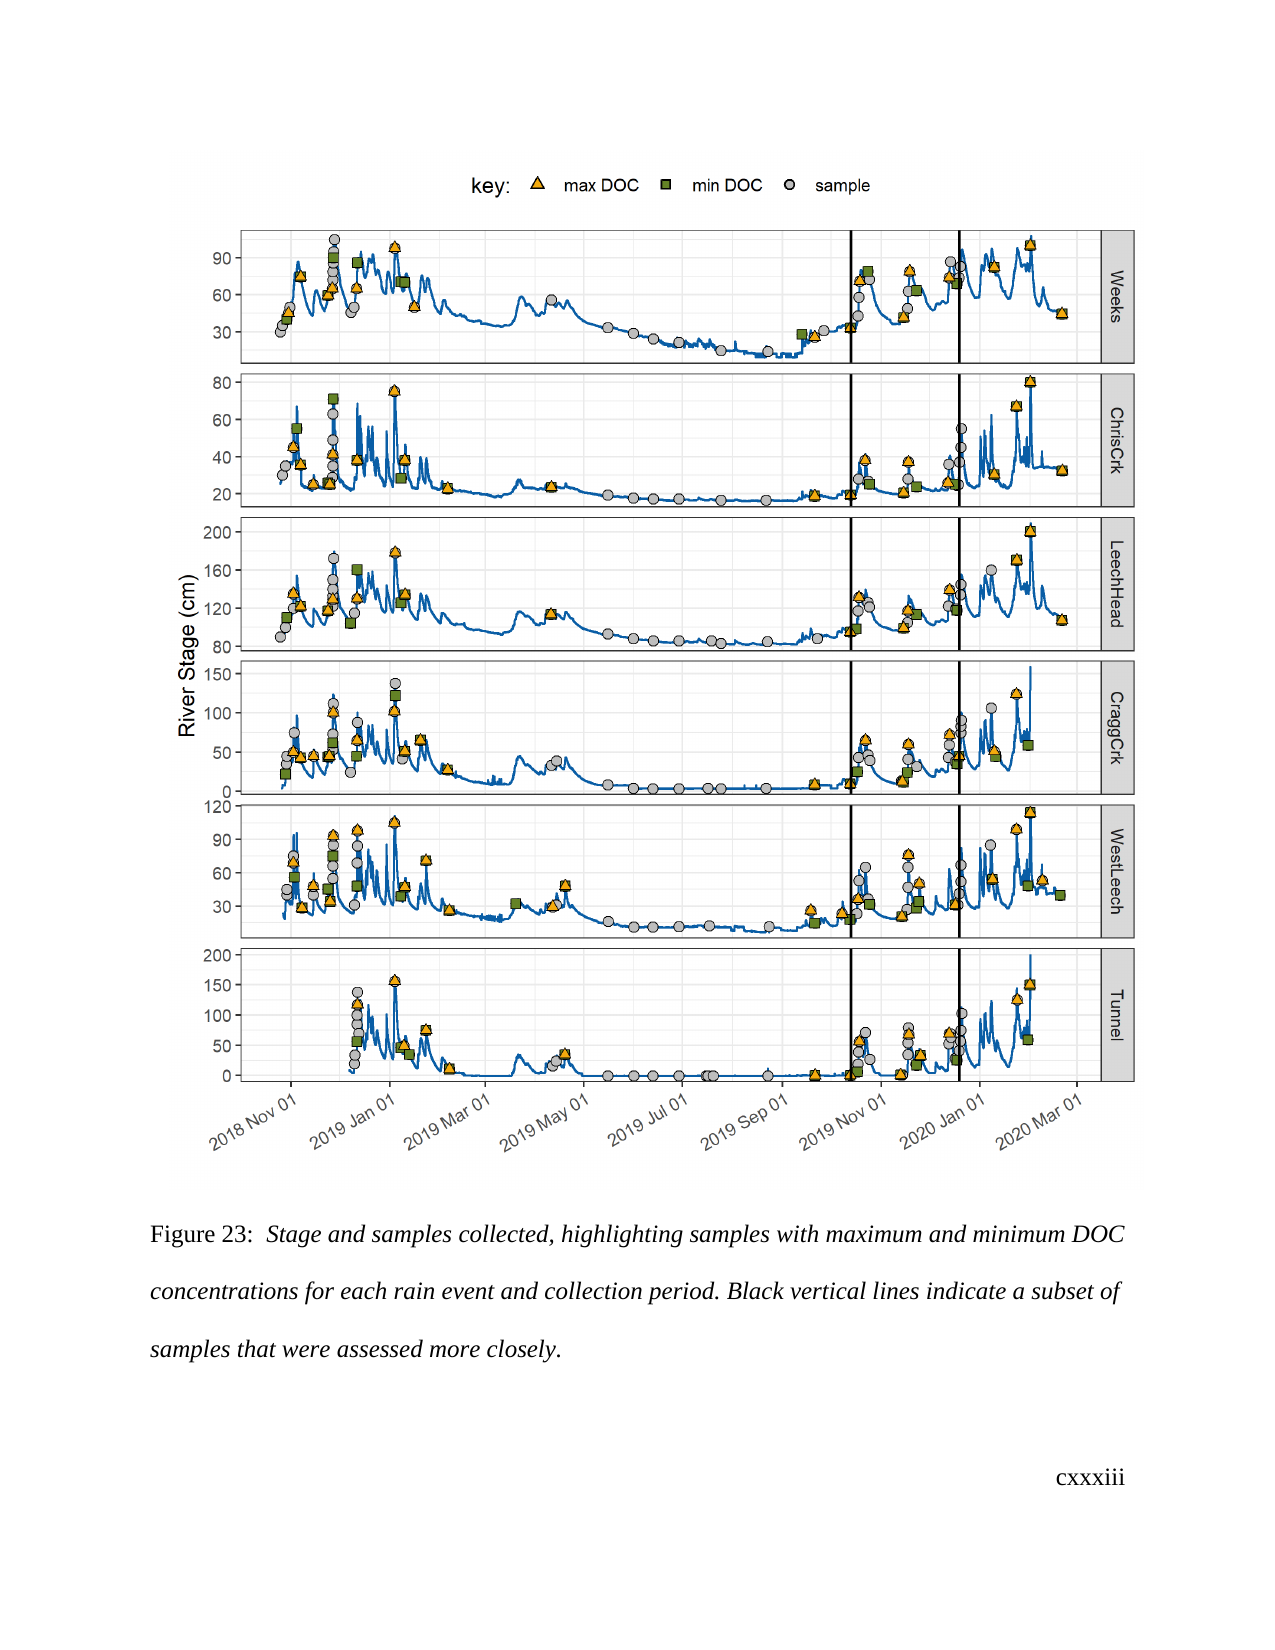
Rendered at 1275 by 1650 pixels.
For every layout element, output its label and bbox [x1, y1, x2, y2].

picture [168, 150, 1144, 1190]
